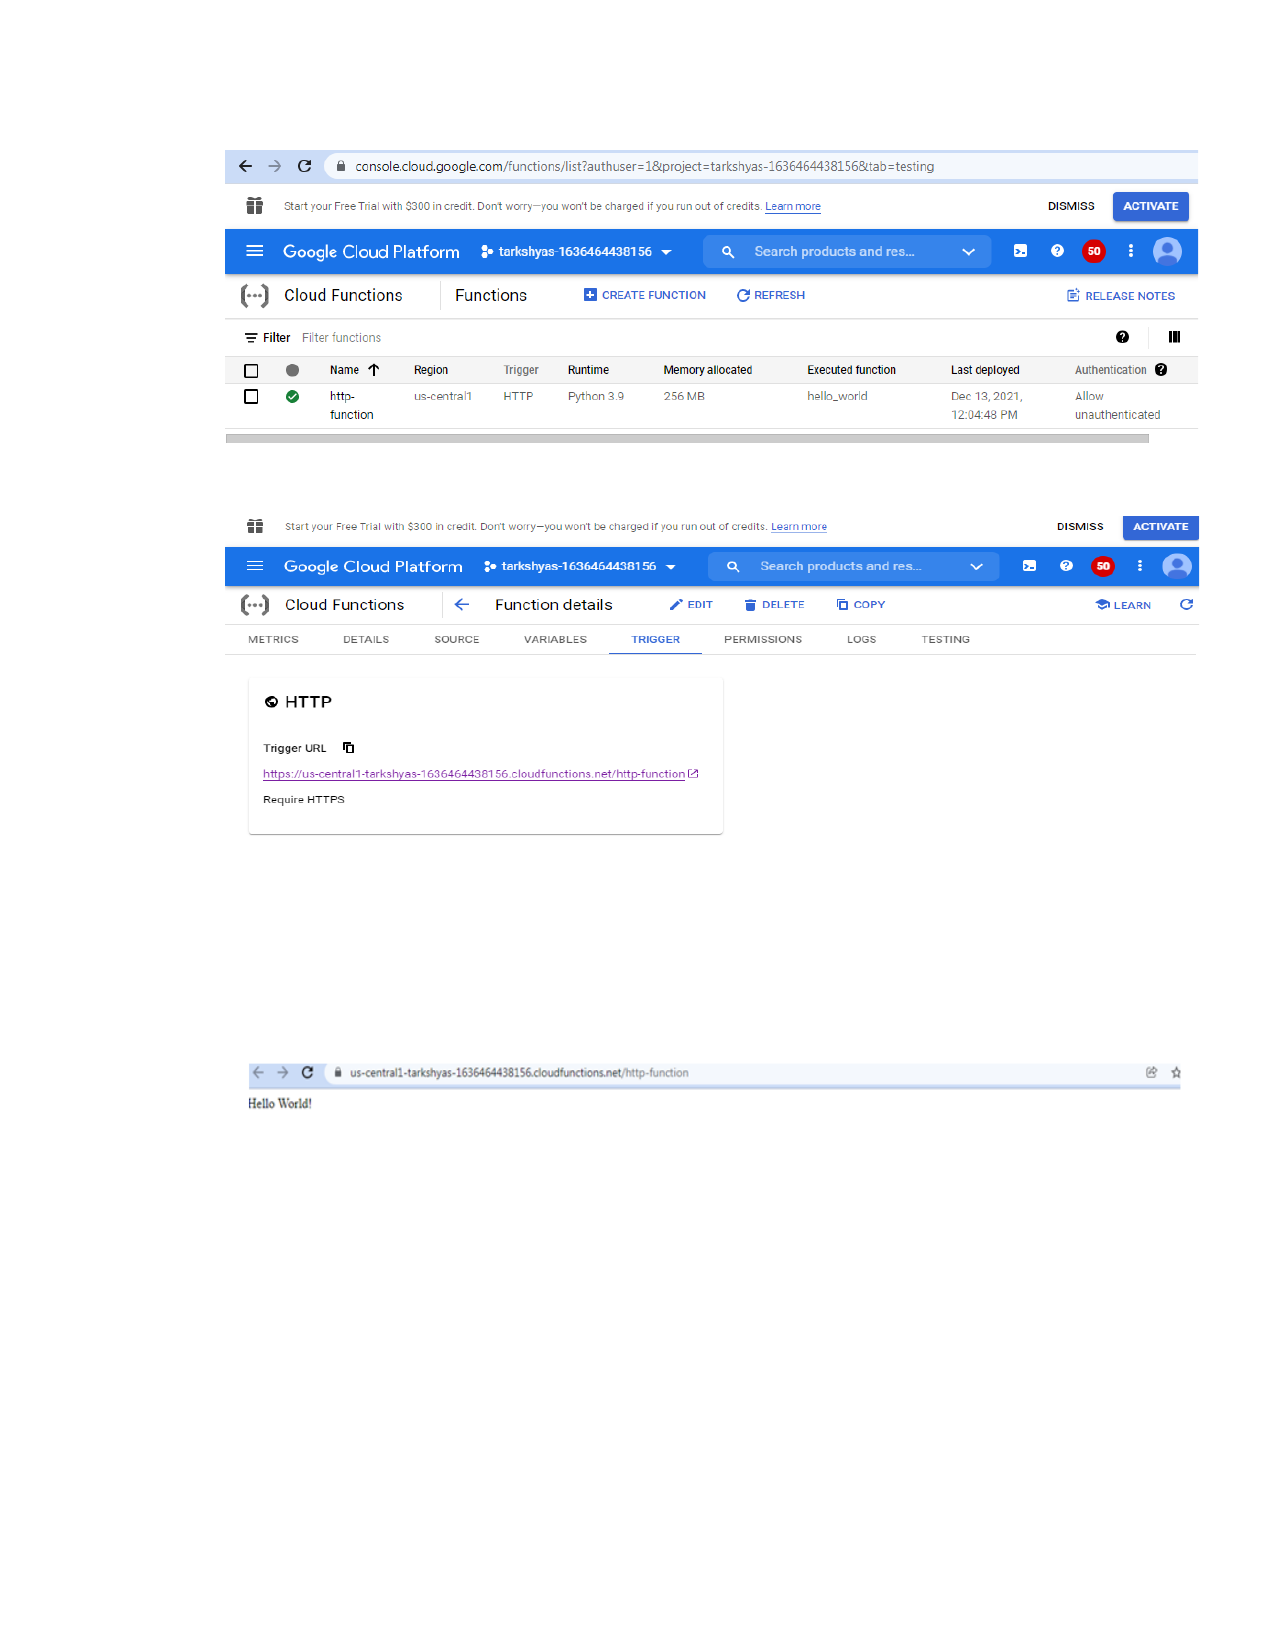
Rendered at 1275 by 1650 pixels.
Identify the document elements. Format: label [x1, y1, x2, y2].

picture [225, 516, 1200, 1031]
picture [225, 150, 1199, 513]
picture [225, 1034, 1200, 1327]
